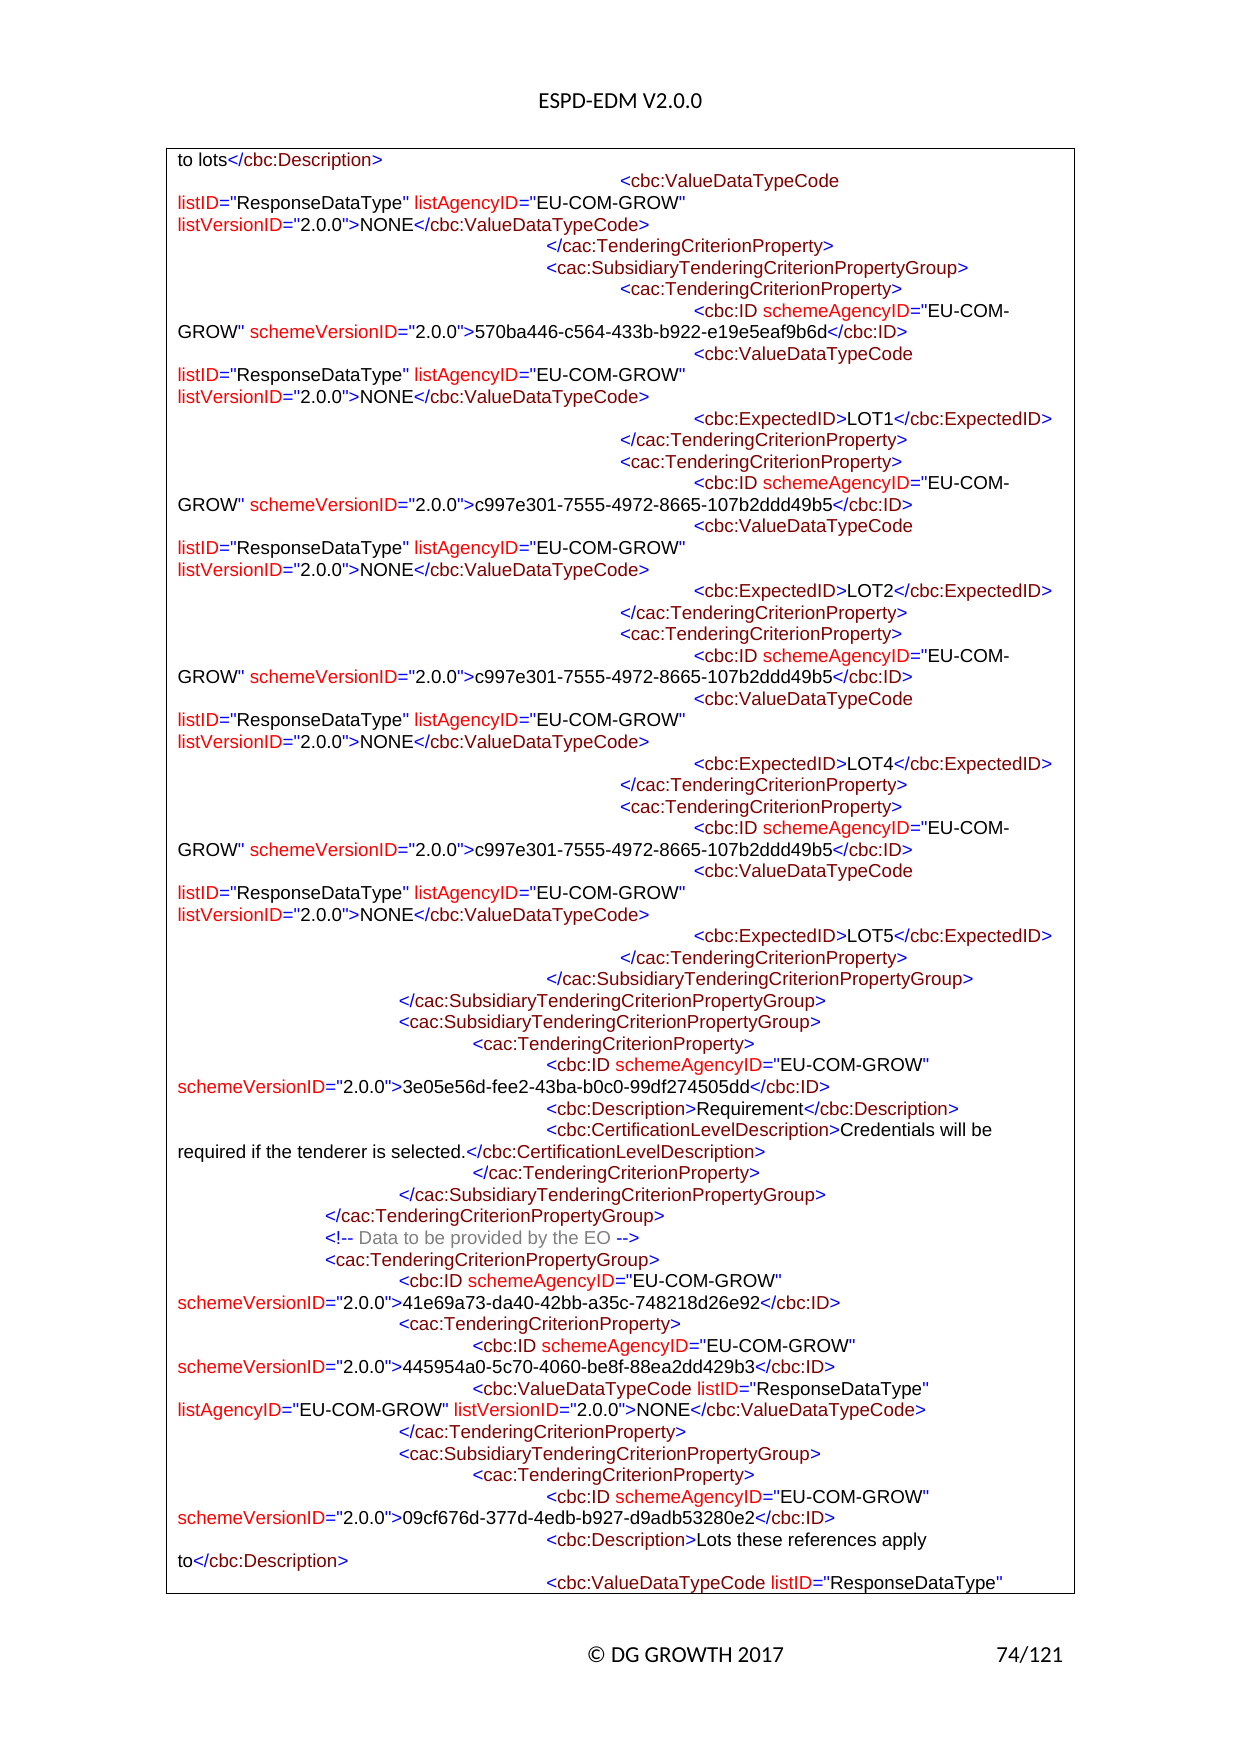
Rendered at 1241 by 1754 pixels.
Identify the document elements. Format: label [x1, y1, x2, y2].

table_header [167, 149, 1074, 1593]
